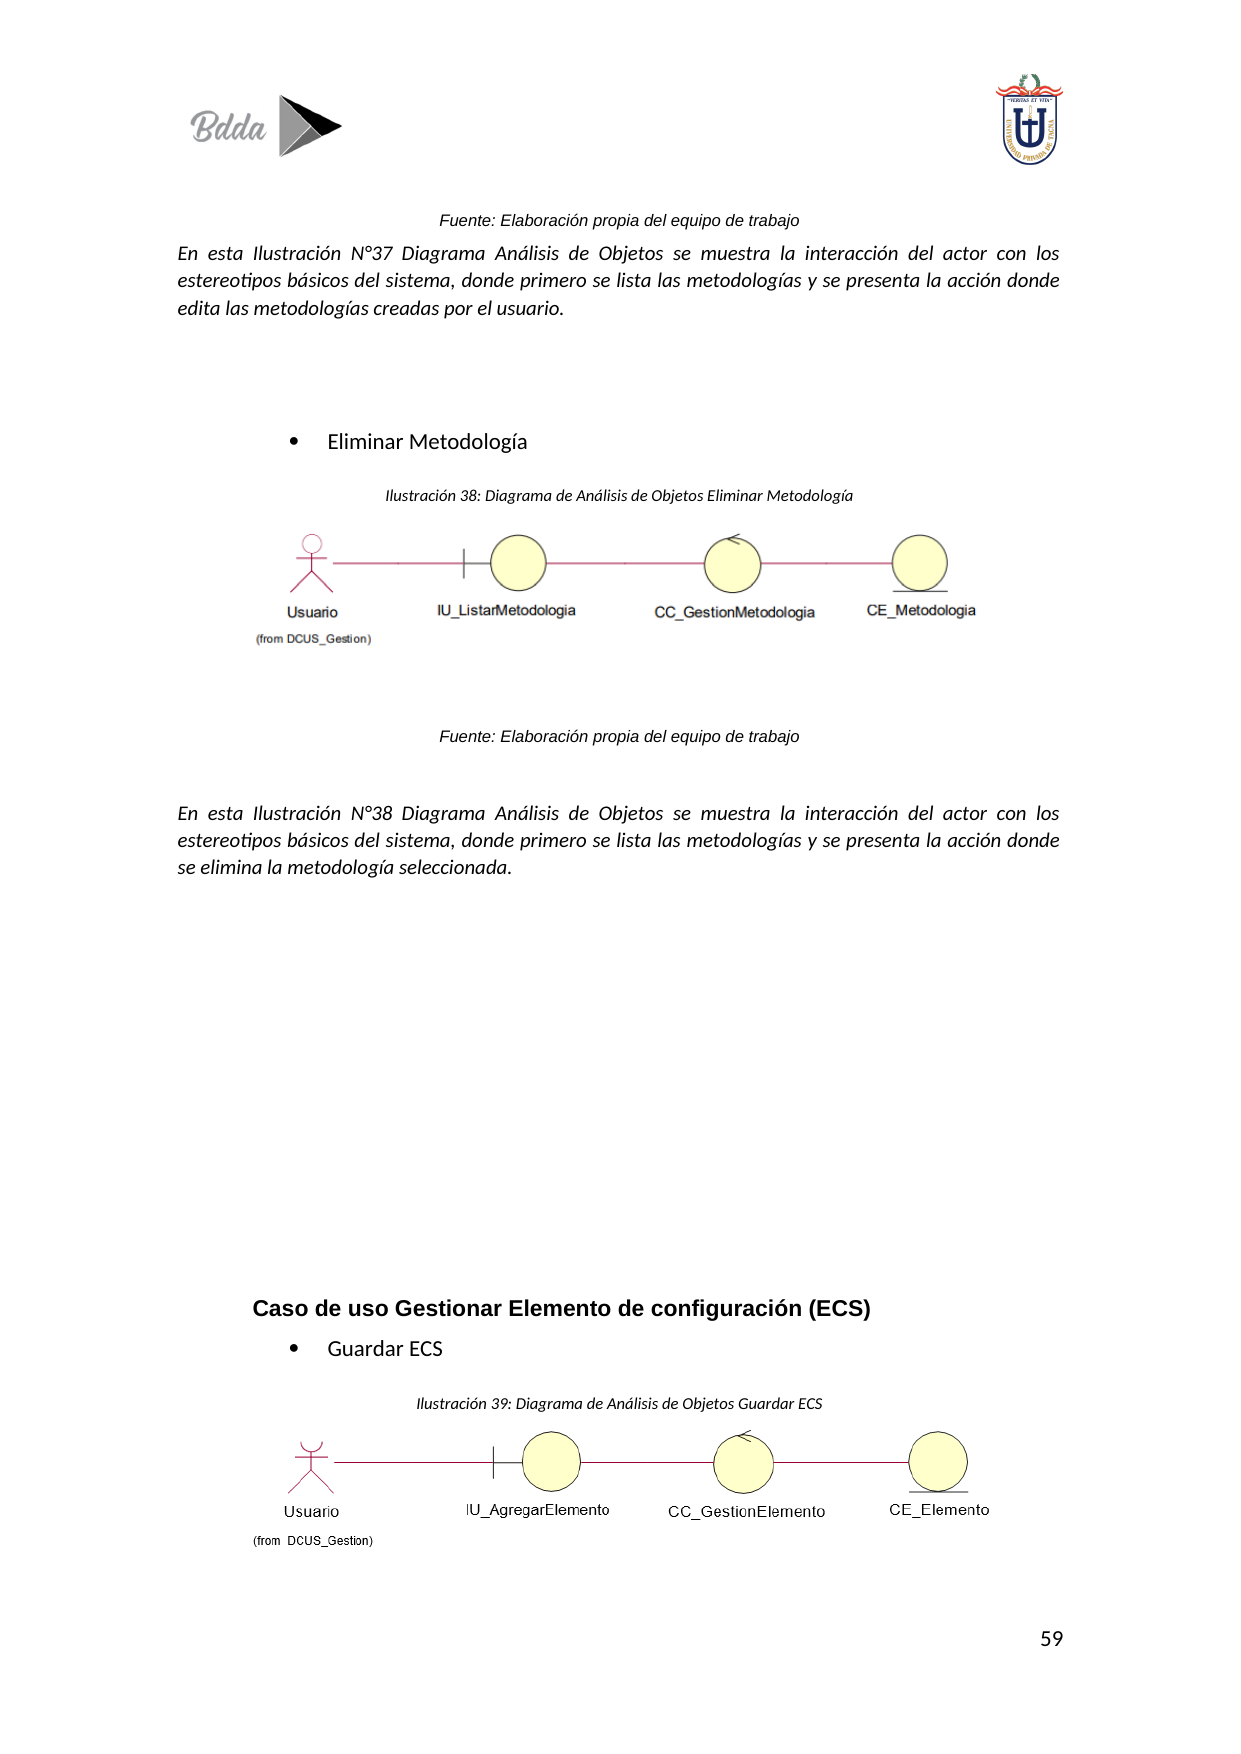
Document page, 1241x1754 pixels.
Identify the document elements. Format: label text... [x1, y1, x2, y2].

list Guardar ECS [290, 1334, 1063, 1363]
picture [177, 83, 350, 165]
text En esta Ilustración N°38 Diagrama Análisis de Objetos se muestra la interacción del actor con los estereotipos básicos del sistema, donde primero se lista las metodologías y se presenta la acción donde se elimina la metodología seleccionada. [177, 800, 1063, 880]
text Caso de uso Gestionar Elemento de configuración (ECS) [252, 1295, 1063, 1321]
text Ilustración 39: Diagrama de Análisis de Objetos Guardar ECS [177, 1393, 1063, 1413]
text Fuente: Elaboración propia del equipo de trabajo [177, 727, 1063, 746]
text En esta Ilustración N°37 Diagrama Análisis de Objetos se muestra la interacción del actor con los estereotipos básicos del sistema, donde primero se lista las metodologías y se presenta la acción donde edita las metodologías creadas por el usuario. [177, 240, 1063, 320]
list Eliminar Metodología [290, 427, 1063, 455]
text Ilustración 38: Diagrama de Análisis de Objetos Eliminar Metodología [177, 486, 1063, 506]
text Fuente: Elaboración propia del equipo de trabajo [177, 211, 1063, 230]
picture [245, 1423, 995, 1551]
picture [995, 73, 1063, 165]
picture [245, 516, 995, 666]
